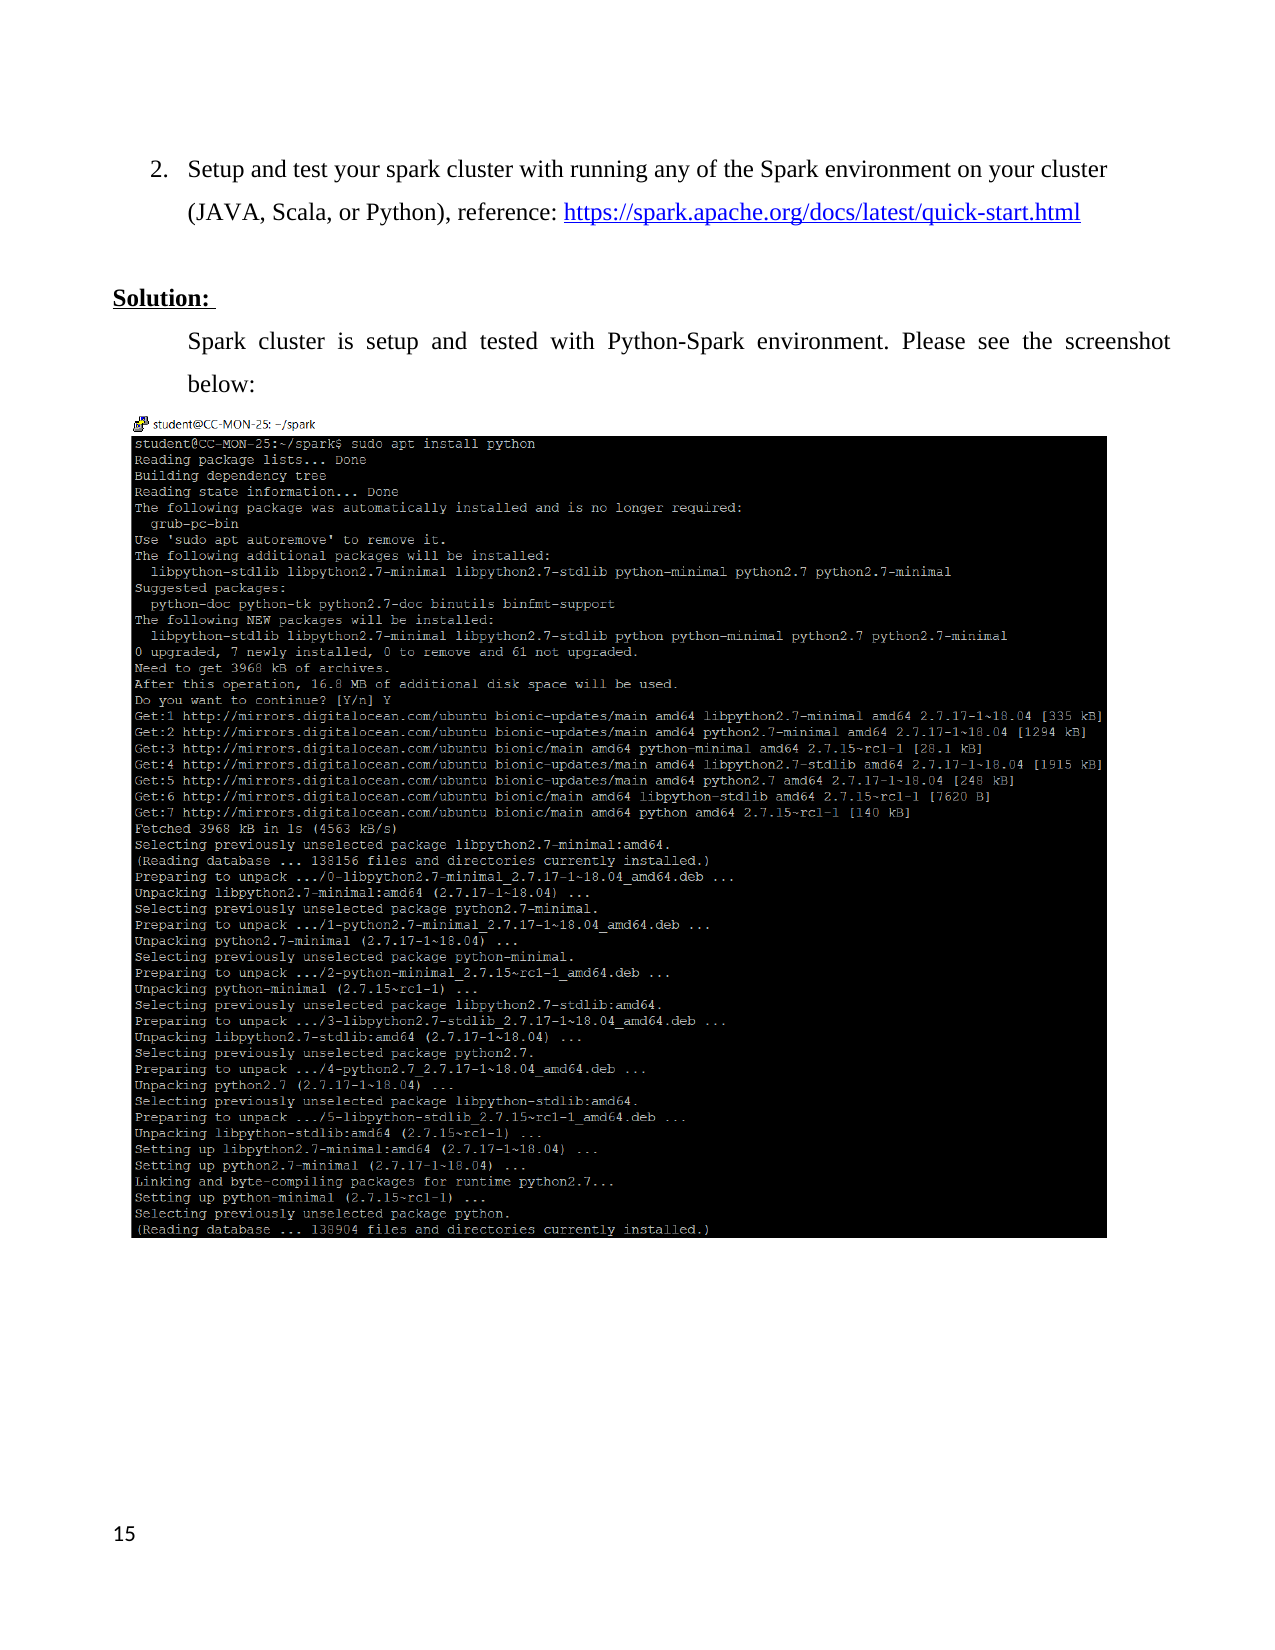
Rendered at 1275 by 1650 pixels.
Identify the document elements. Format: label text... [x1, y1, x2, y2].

list Solution: [112, 283, 1172, 312]
picture [131, 412, 1107, 1238]
list Spark cluster is setup and tested with Python-Spark environment. Please see the screenshot below: [187, 326, 1172, 398]
list Setup and test your spark cluster with running any of the Spark environment on your cluster [150, 154, 1172, 182]
list (JAVA, Scala, or Python), reference: https://spark.apache.org/docs/latest/quick-start.html [187, 197, 1172, 226]
